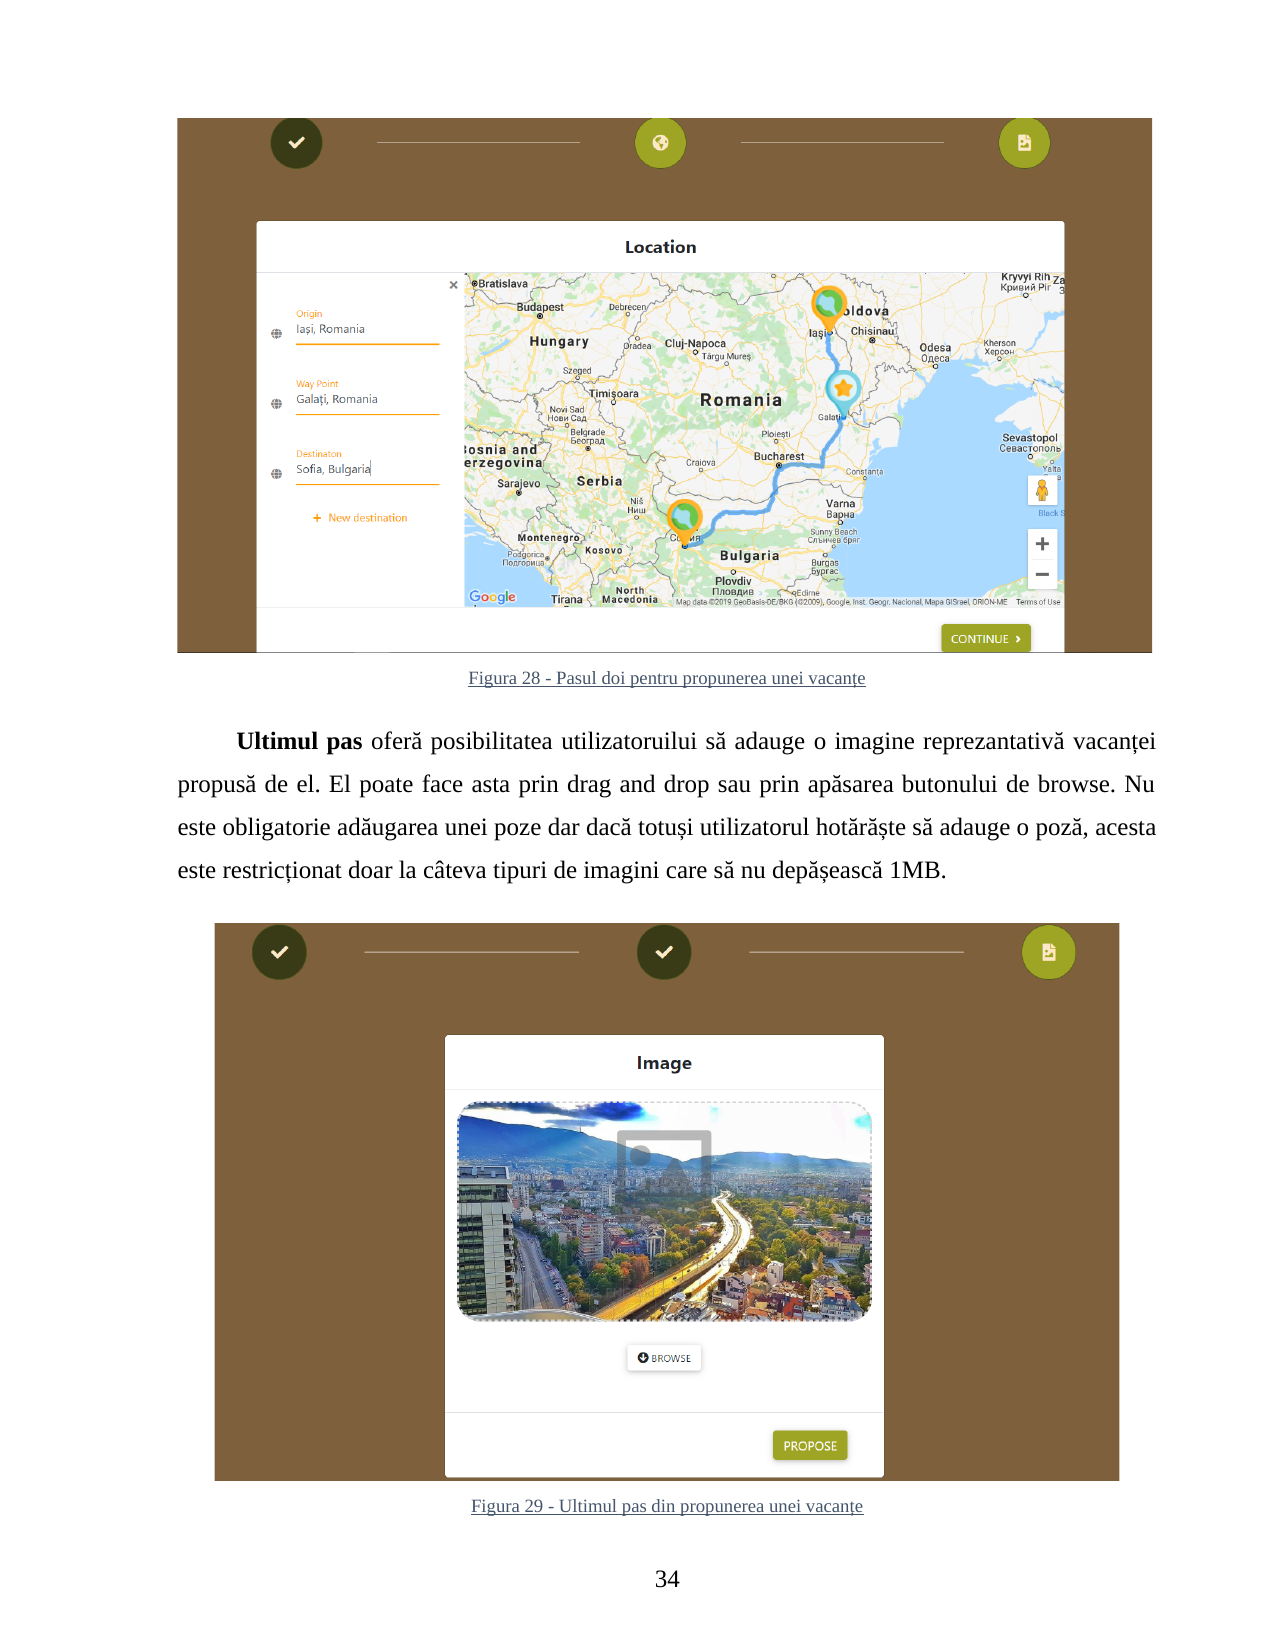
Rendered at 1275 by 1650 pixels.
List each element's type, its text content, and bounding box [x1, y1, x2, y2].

picture [214, 923, 1120, 1481]
text Ultimul pas oferă posibilitatea utilizatoruilui să adauge o imagine reprezantativă vacanței propusă de el. El poate face asta prin drag and drop sau prin apăsarea butonului de browse. Nu este obligatorie adăugarea unei poze dar dacă totuși utilizatorul hotărăște să adauge o poză, acesta este restricționat doar la câteva tipuri de imagini care să nu depășească 1MB. [177, 726, 1157, 884]
text Figura 29 - Ultimul pas din propunerea unei vacanțe [177, 1495, 1157, 1517]
text Figura 28 - Pasul doi pentru propunerea unei vacanțe [177, 667, 1157, 689]
picture [177, 118, 1153, 653]
